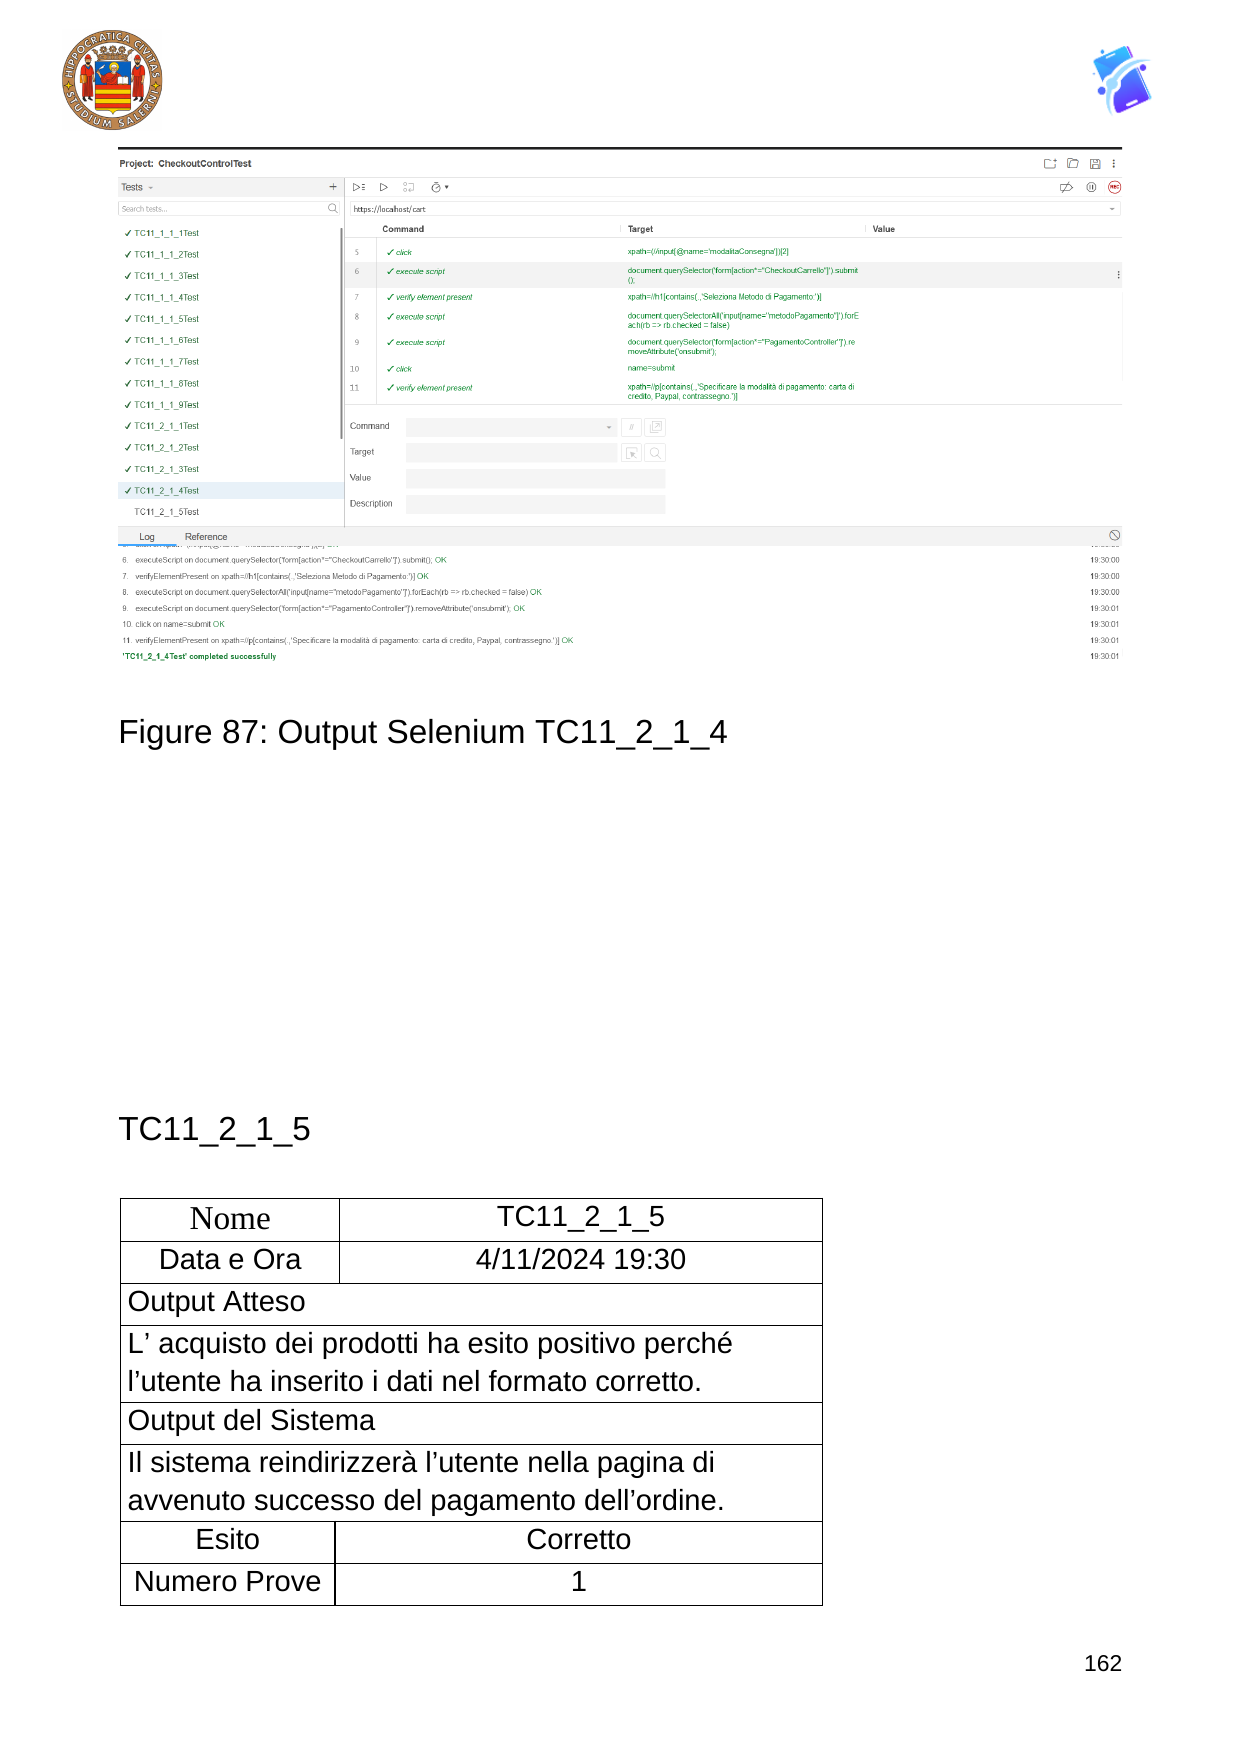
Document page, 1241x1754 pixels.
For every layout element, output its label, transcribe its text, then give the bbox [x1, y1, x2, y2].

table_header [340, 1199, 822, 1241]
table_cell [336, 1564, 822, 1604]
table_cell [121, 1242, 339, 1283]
picture [61, 29, 163, 131]
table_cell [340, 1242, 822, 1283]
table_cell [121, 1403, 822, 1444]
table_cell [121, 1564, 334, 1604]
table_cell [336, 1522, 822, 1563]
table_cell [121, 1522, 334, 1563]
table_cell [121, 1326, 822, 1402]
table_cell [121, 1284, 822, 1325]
text TC11_2_1_5 [118, 1109, 1122, 1148]
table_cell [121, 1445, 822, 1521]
picture [118, 25, 1178, 664]
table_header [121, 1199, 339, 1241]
text Figure 87: Output Selenium TC11_2_1_4 [118, 712, 1122, 750]
